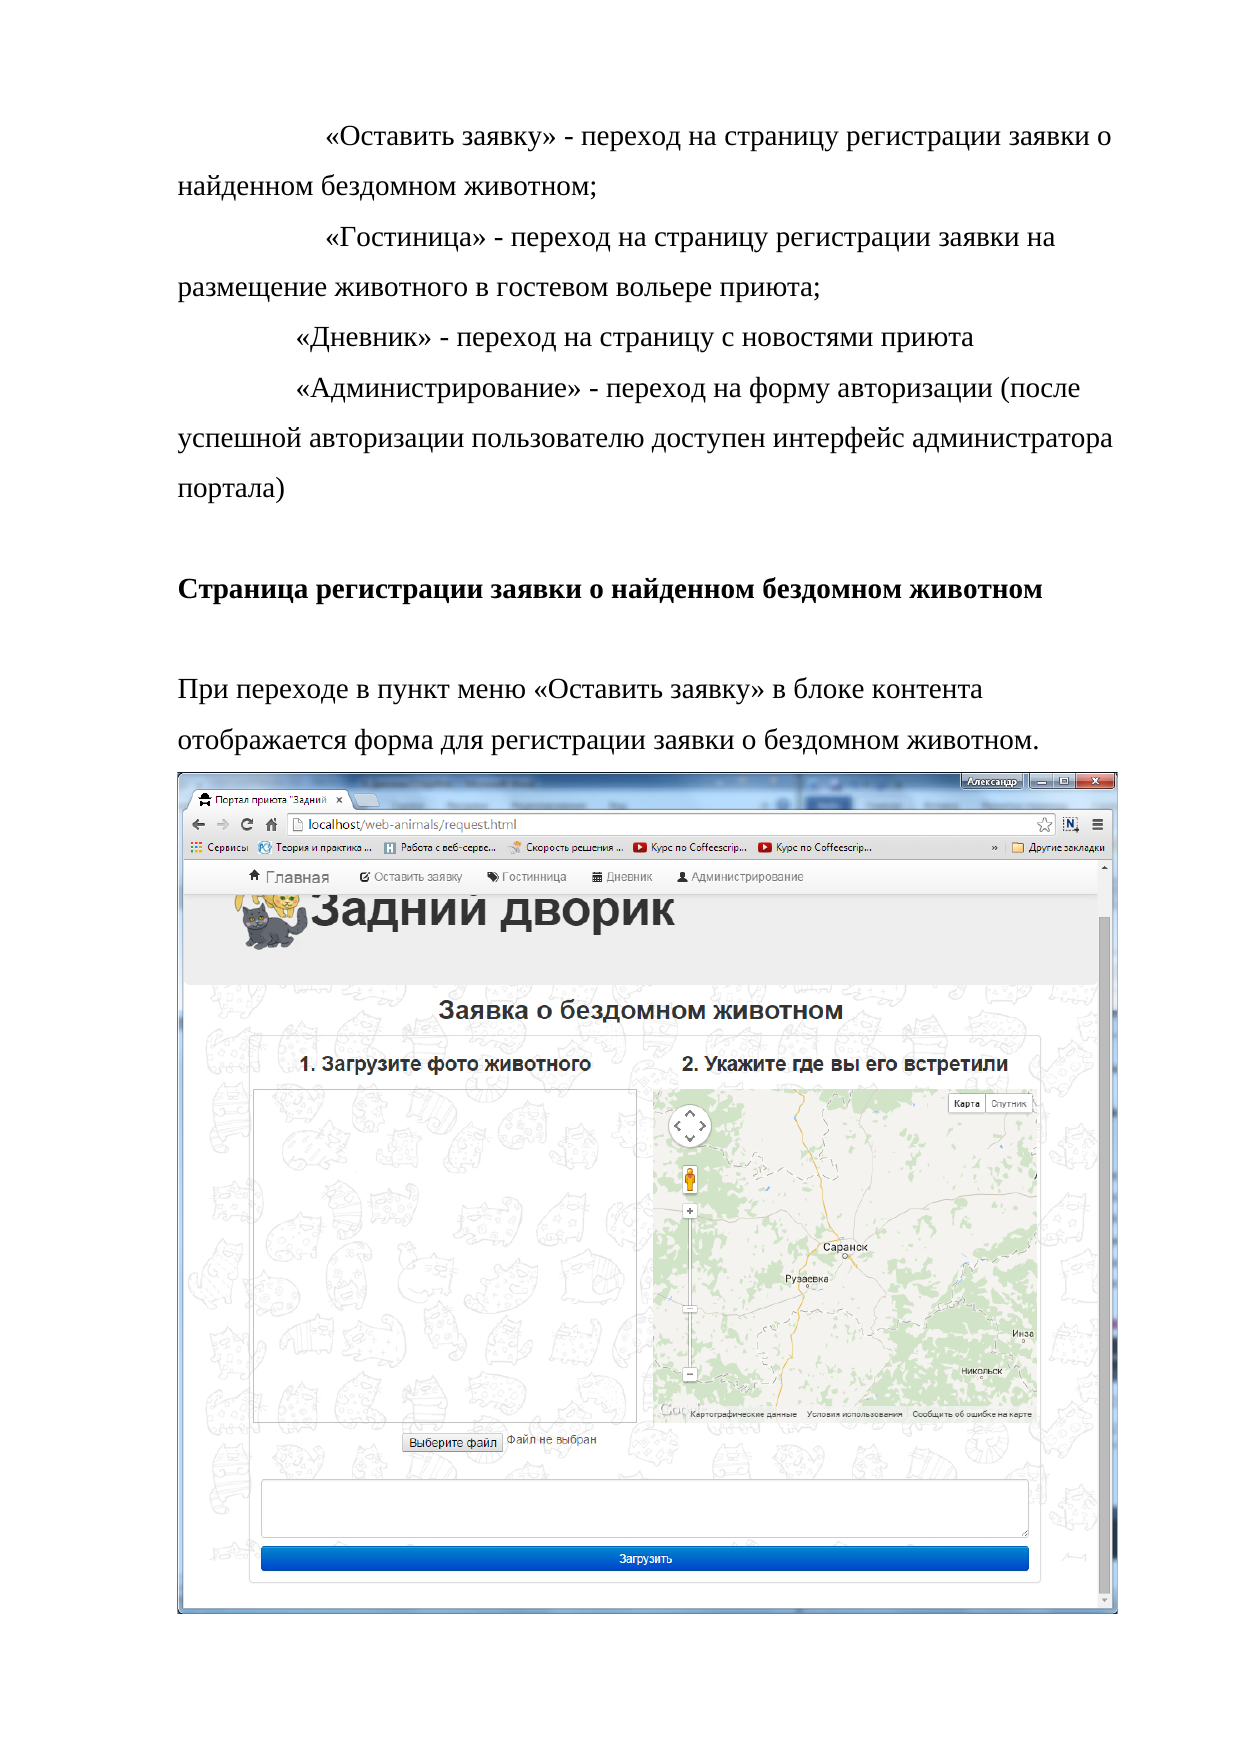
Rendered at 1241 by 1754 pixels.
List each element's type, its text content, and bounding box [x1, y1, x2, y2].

text При переходе в пункт меню «Оставить заявку» в блоке контента отображается форма для регистрации заявки о бездомном животном. [177, 672, 1152, 755]
text «Оставить заявку» - переход на страницу регистрации заявки о найденном бездомном животном; [177, 118, 1152, 202]
text «Гостиница» - переход на страницу регистрации заявки на размещение животного в гостевом вольере приюта; [177, 219, 1152, 303]
text «Дневник» - переход на страницу с новостями приюта [177, 319, 1152, 353]
text Страница регистрации заявки о найденном бездомном животном [177, 571, 1152, 604]
picture [177, 772, 1118, 1614]
text «Администрирование» - переход на форму авторизации (после успешной авторизации пользователю доступен интерфейс администратора портала) [177, 370, 1152, 504]
